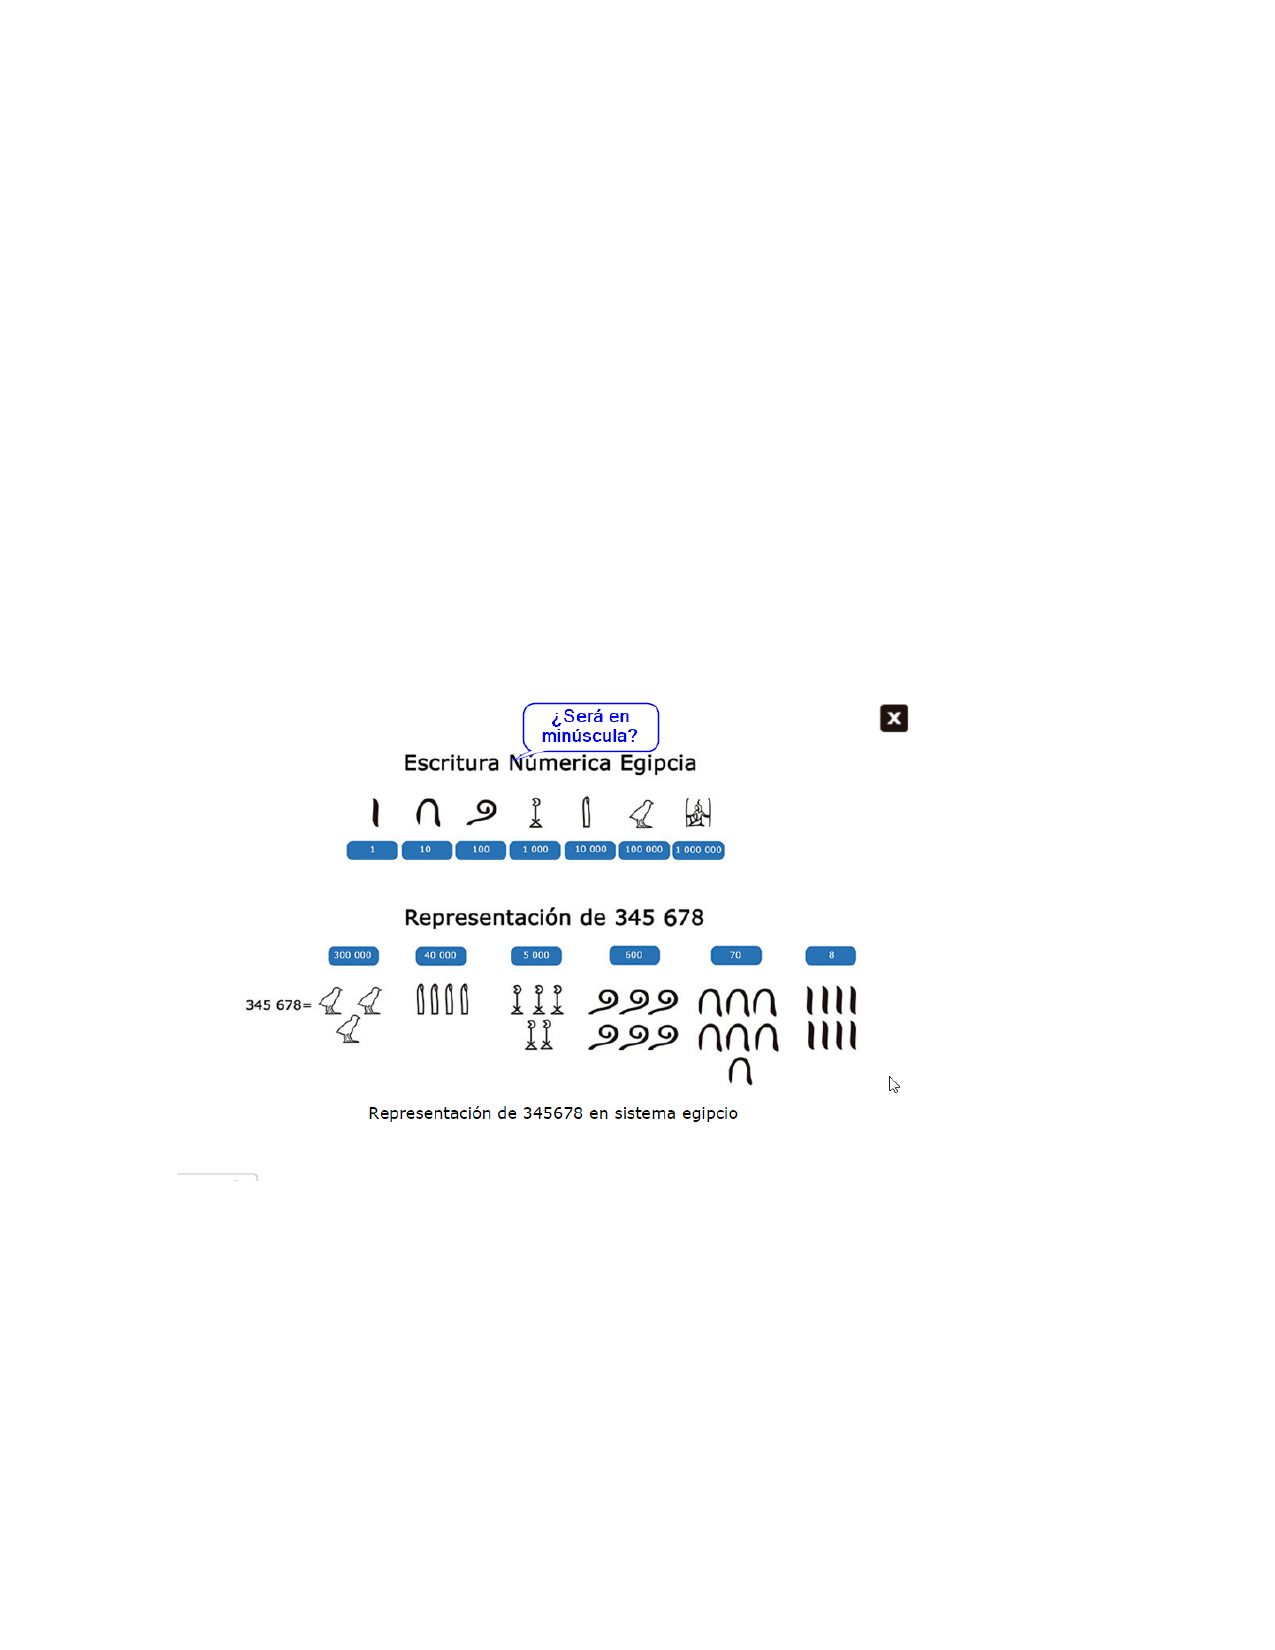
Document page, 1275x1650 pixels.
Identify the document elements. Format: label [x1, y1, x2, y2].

picture [177, 691, 1098, 1181]
